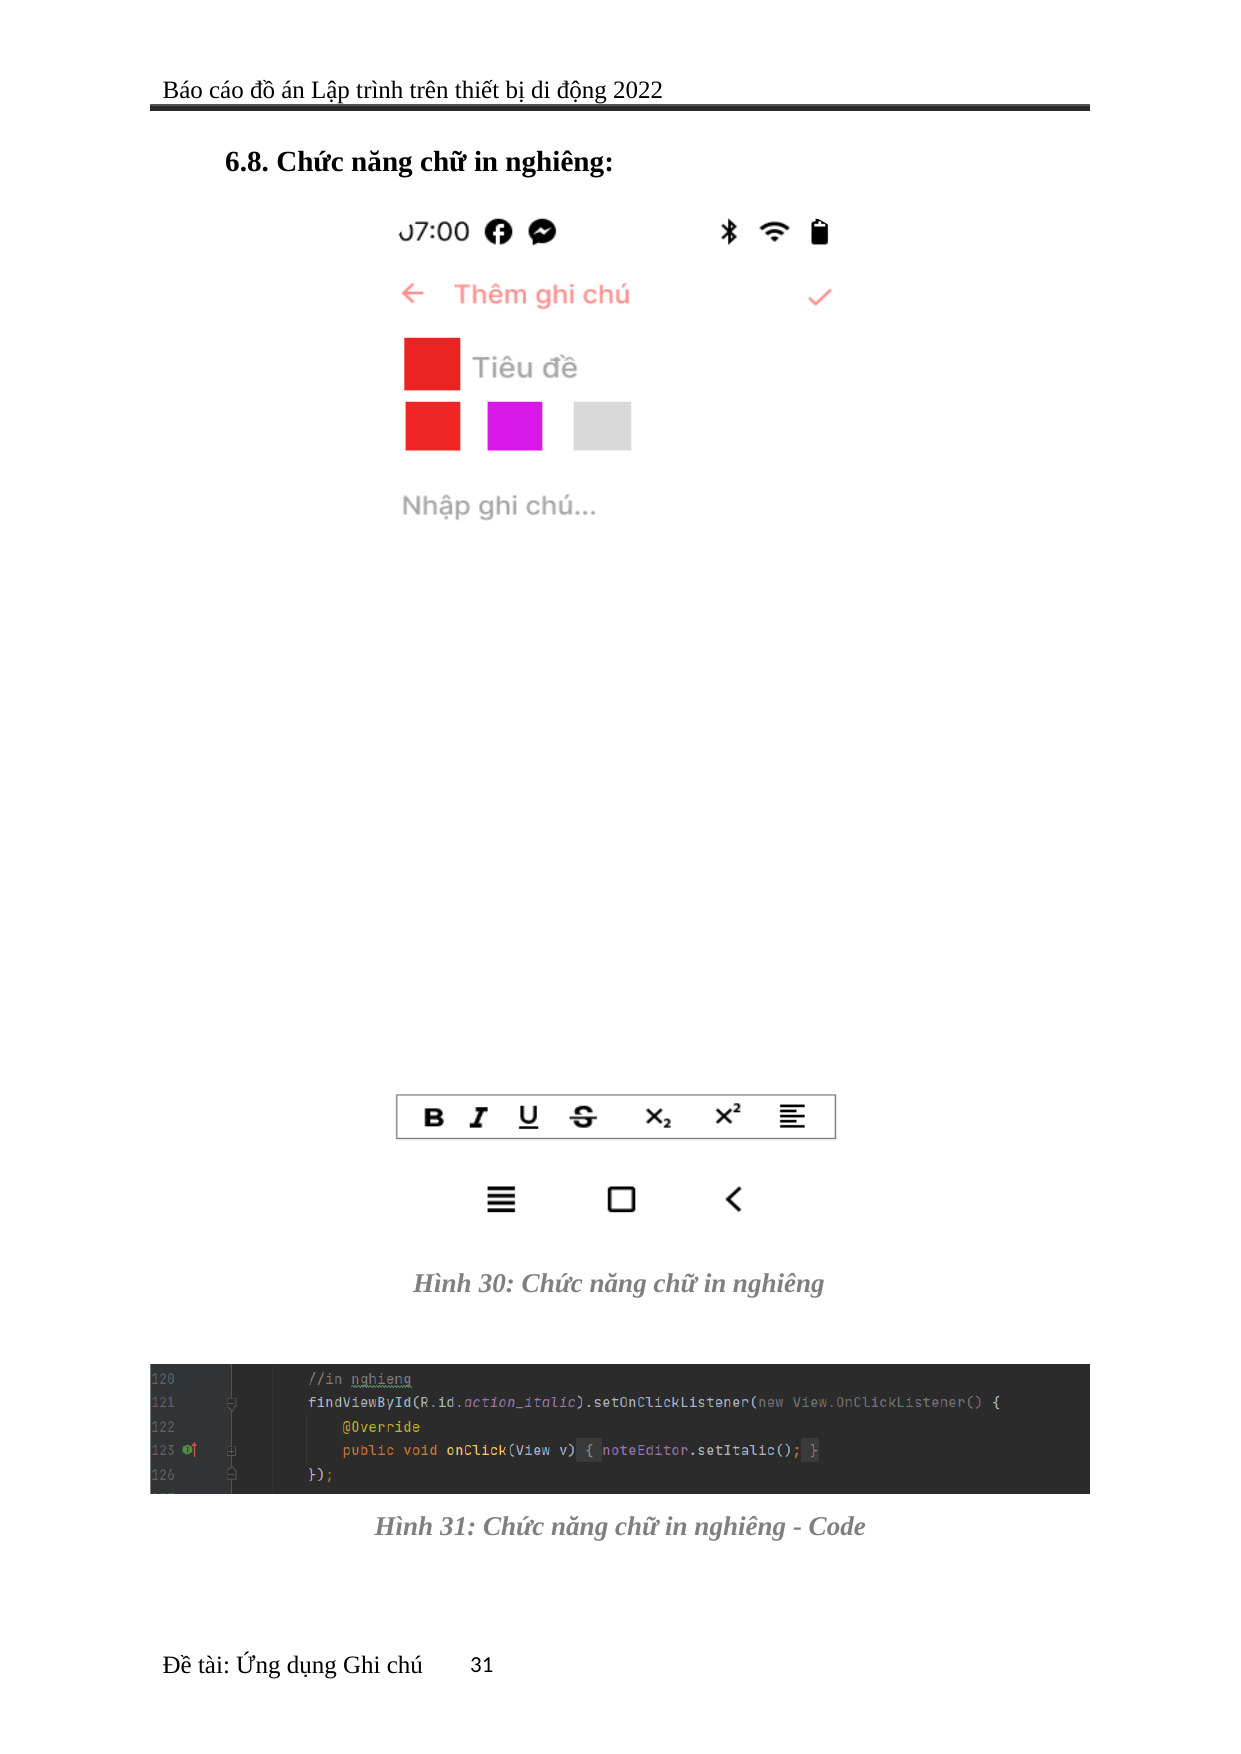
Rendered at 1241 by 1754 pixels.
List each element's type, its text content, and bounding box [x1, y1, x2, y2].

picture [150, 1364, 1090, 1494]
list Hình 30: Chức năng chữ in nghiêng [150, 1267, 1090, 1298]
picture [373, 210, 865, 1234]
list Chức năng chữ in nghiêng: [150, 144, 1090, 178]
list Hình 31: Chức năng chữ in nghiêng - Code [150, 1510, 1090, 1541]
